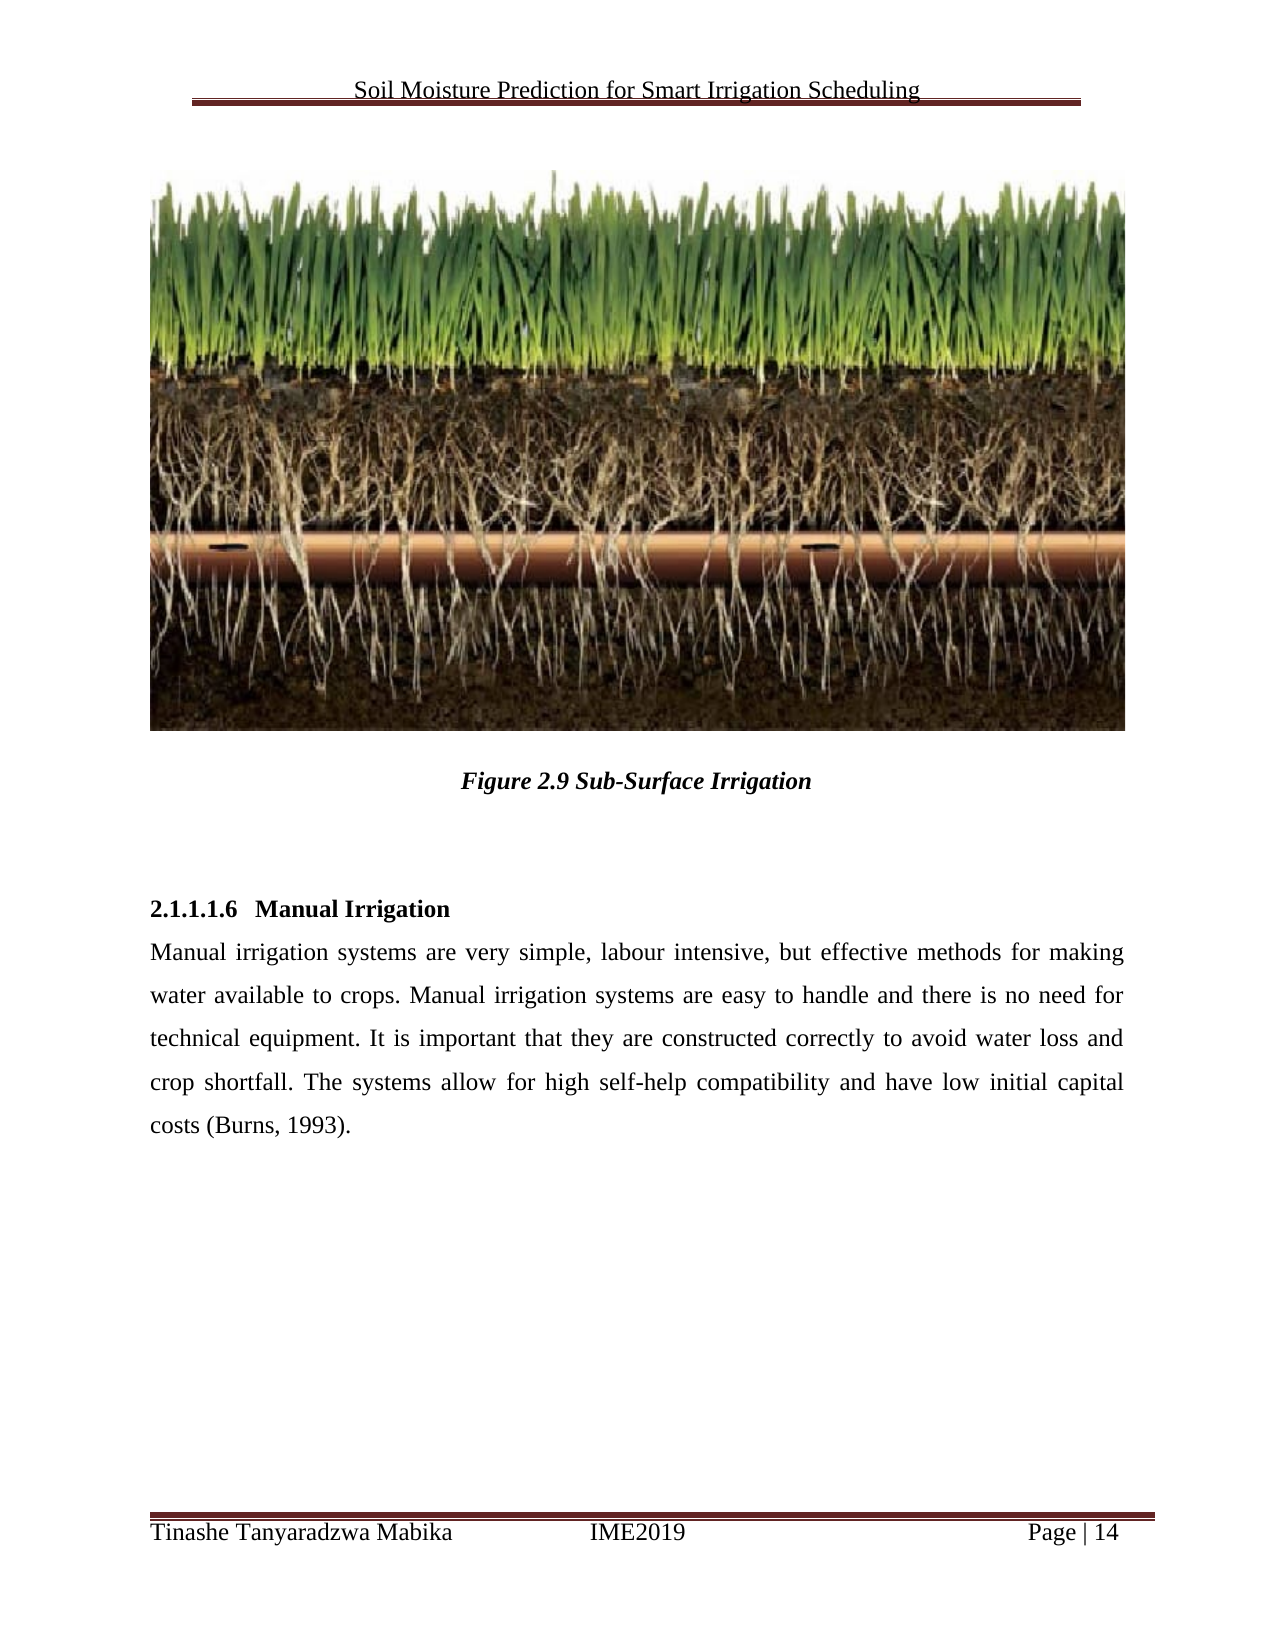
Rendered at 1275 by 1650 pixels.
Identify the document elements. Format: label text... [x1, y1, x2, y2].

text Manual irrigation systems are very simple, labour intensive, but effective methods for making water available to crops. Manual irrigation systems are easy to handle and there is no need for technical equipment. It is important that they are constructed correctly to avoid water loss and crop shortfall. The systems allow for high self-help compatibility and have low initial capital costs (Burns, 1993). [150, 937, 1125, 1138]
subtitle Manual Irrigation [150, 894, 1125, 923]
picture [150, 170, 1125, 731]
